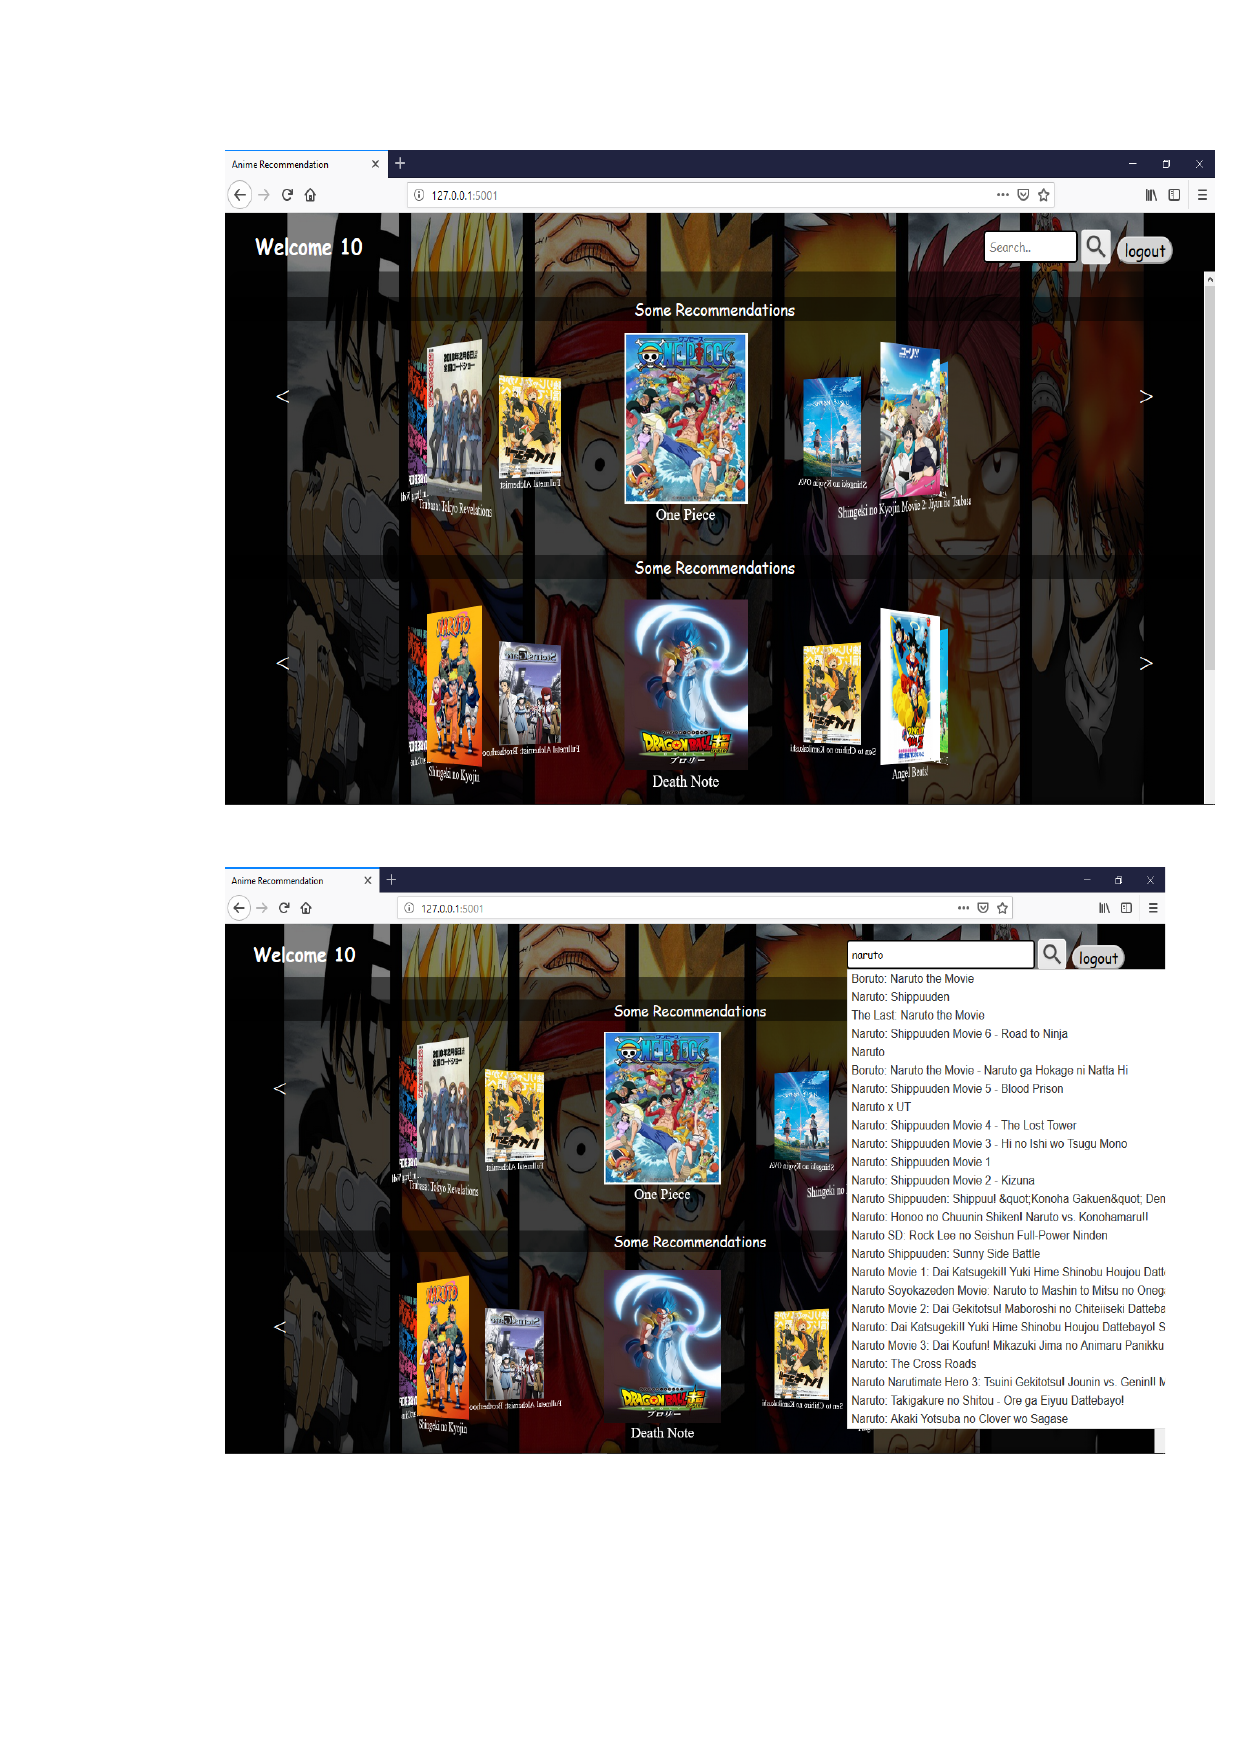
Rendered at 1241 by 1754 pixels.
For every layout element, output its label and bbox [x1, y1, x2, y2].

picture [225, 867, 1166, 1454]
picture [225, 150, 1215, 805]
